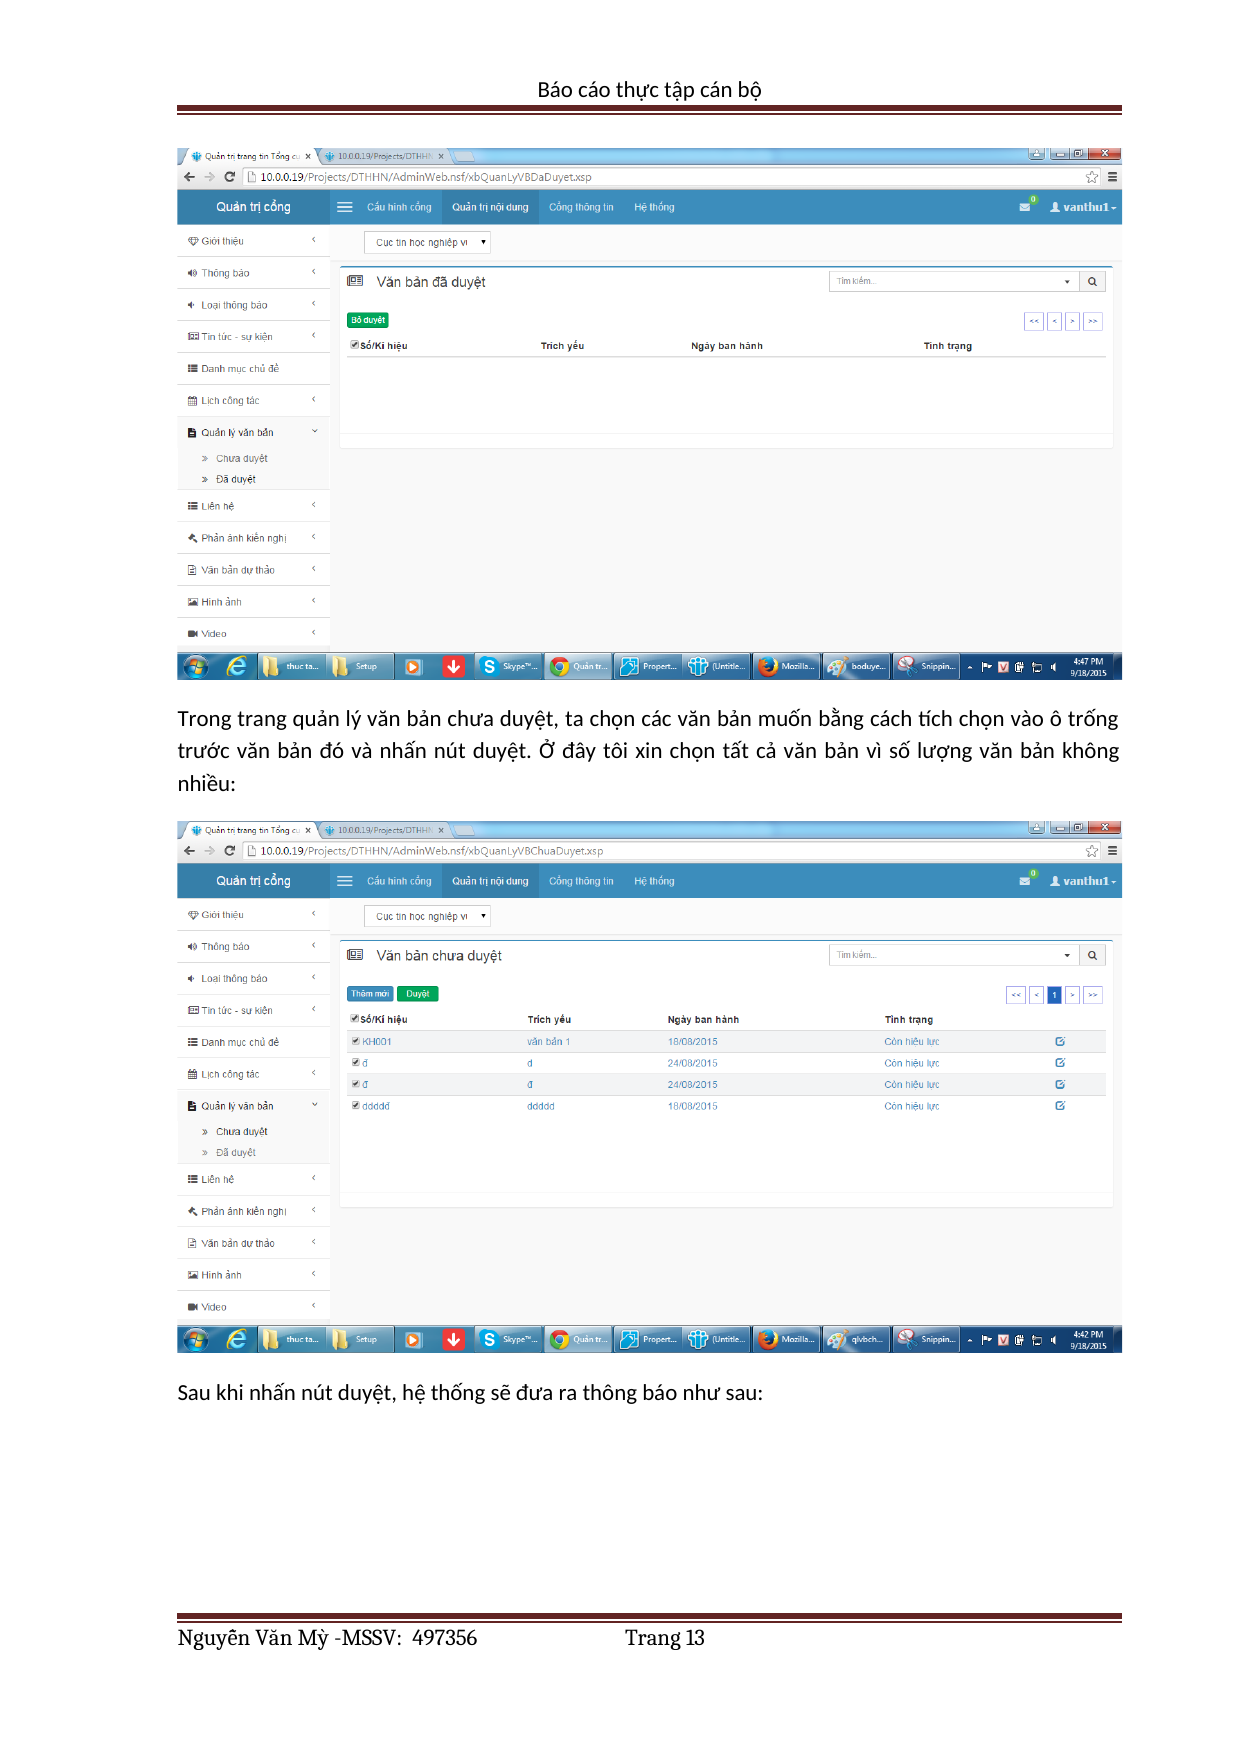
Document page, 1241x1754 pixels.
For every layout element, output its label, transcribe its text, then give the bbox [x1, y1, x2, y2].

picture [177, 821, 1123, 1353]
picture [177, 148, 1123, 680]
text Sau khi nhấn nút duyệt, hệ thống sẽ đưa ra thông báo như sau: [177, 1378, 1122, 1406]
text Trong trang quản lý văn bản chưa duyệt, ta chọn các văn bản muốn bằng cách tích chọn vào ô trống trước văn bản đó và nhấn nút duyệt. Ở đây tôi xin chọn tất cả văn bản vì số lượng văn bản không nhiều: [177, 704, 1122, 797]
